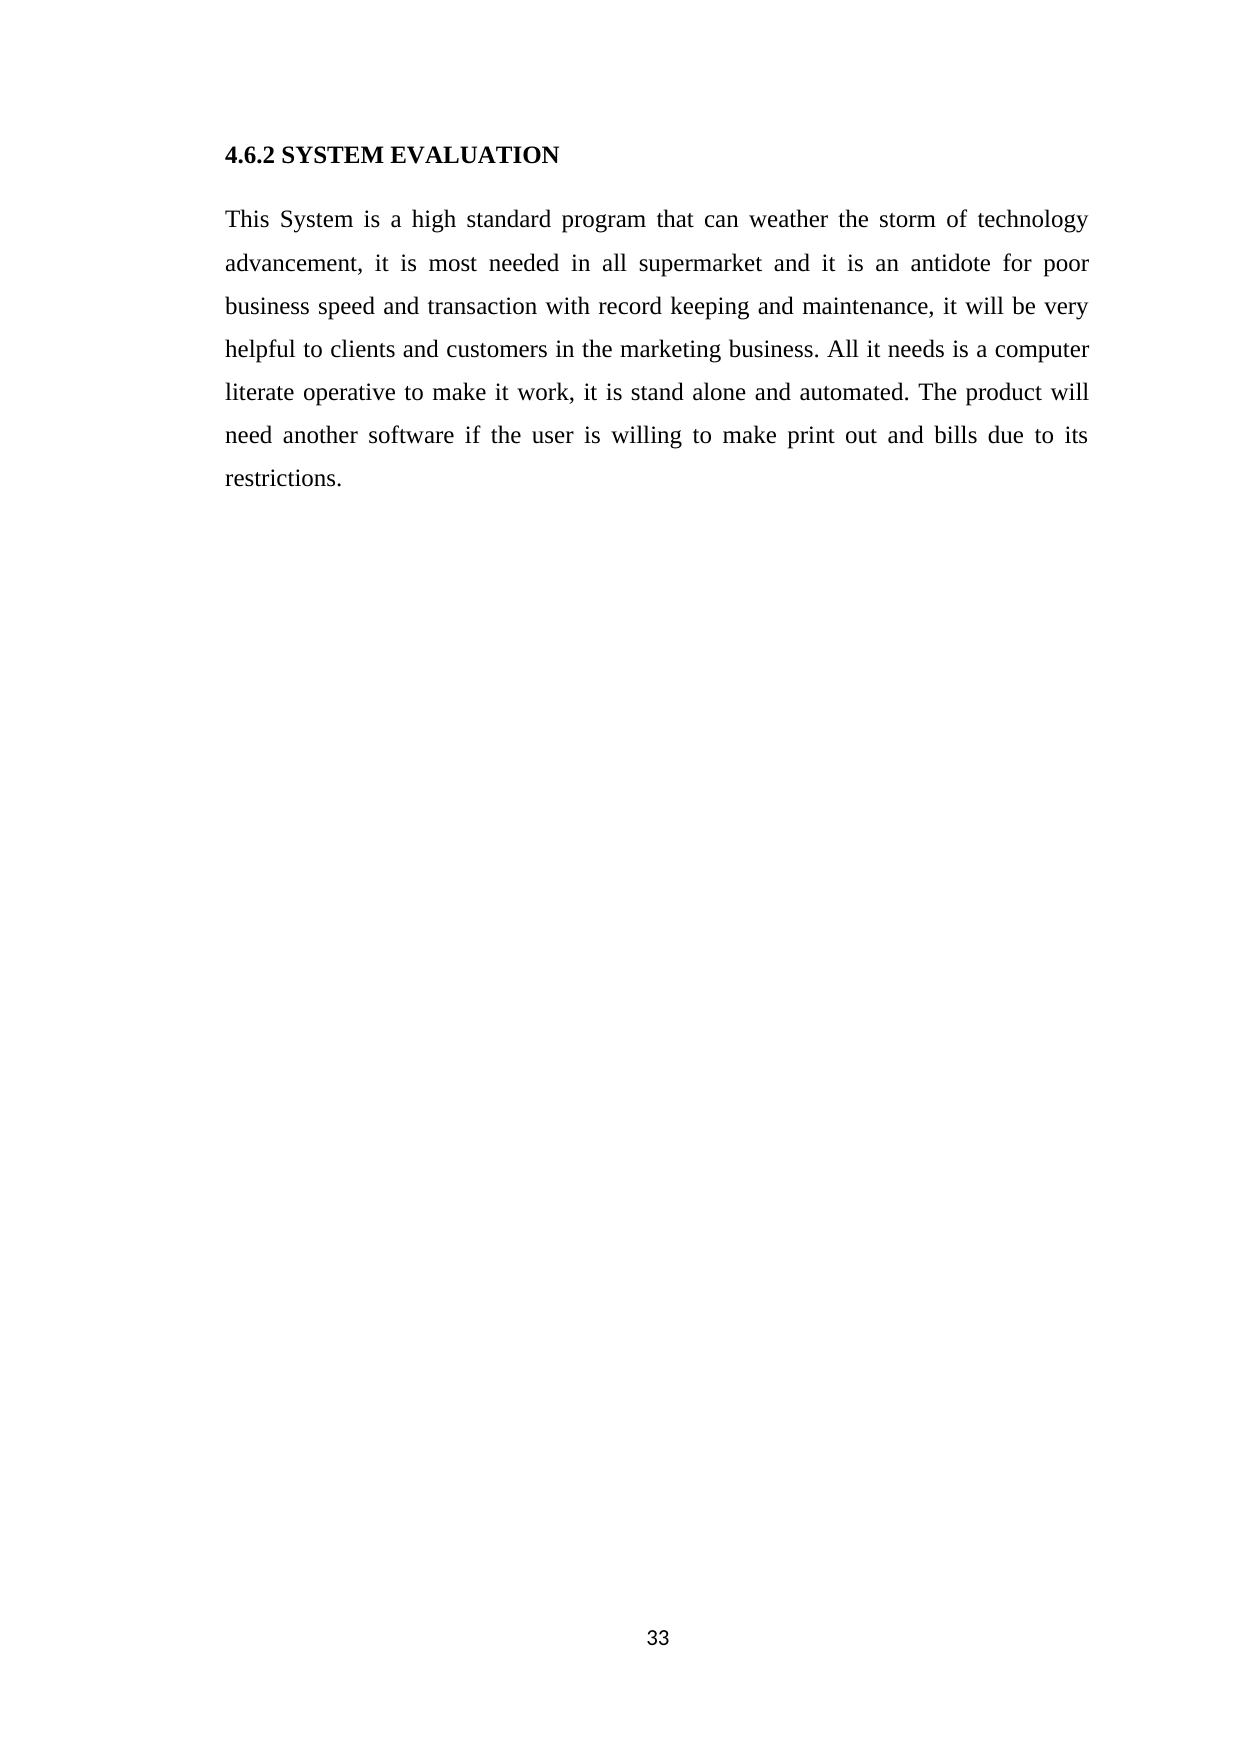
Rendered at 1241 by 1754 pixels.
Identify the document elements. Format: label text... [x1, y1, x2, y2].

text 4.6.2 SYSTEM EVALUATION [225, 141, 1090, 169]
text This System is a high standard program that can weather the storm of technology advancement, it is most needed in all supermarket and it is an antidote for poor business speed and transaction with record keeping and maintenance, it will be very helpful to clients and customers in the marketing business. All it needs is a computer literate operative to make it work, it is stand alone and automated. The product will need another software if the user is willing to make print out and bills due to its restrictions. [225, 204, 1090, 492]
